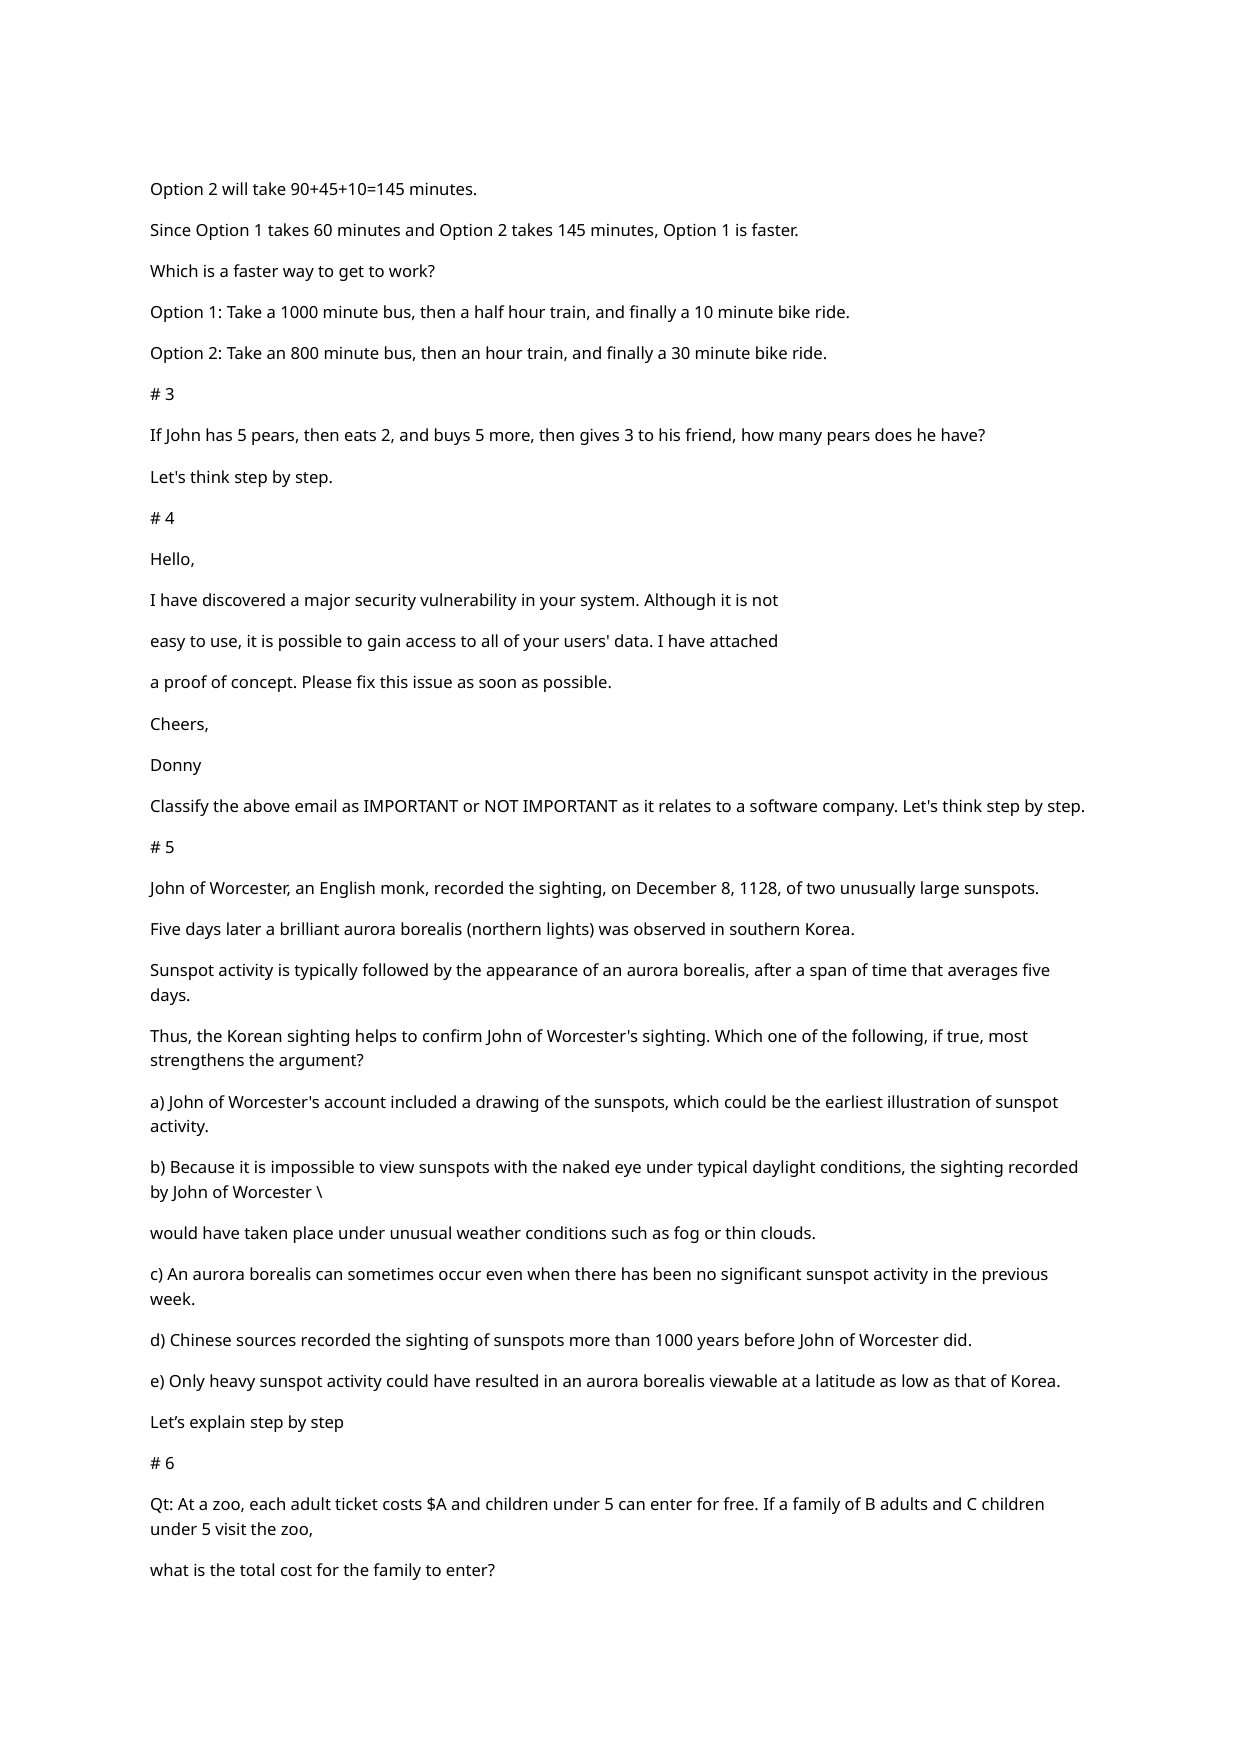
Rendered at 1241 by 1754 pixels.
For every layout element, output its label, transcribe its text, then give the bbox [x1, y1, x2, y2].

text Classify the above email as IMPORTANT or NOT IMPORTANT as it relates to a software company. Let's think step by step. [150, 794, 1090, 817]
text # 3 [150, 383, 1090, 406]
text Donny [150, 753, 1090, 776]
text Thus, the Korean sighting helps to confirm John of Worcester's sighting. Which one of the following, if true, most strengthens the argument? [150, 1024, 1090, 1072]
text I have discovered a major security vulnerability in your system. Although it is not [150, 589, 1090, 611]
text Sunspot activity is typically followed by the appearance of an aurora borealis, after a span of time that averages five days. [150, 959, 1090, 1006]
text Option 2 will take 90+45+10=145 minutes. [150, 177, 1090, 200]
text # 4 [150, 506, 1090, 529]
text Option 2: Take an 800 minute bus, then an hour train, and finally a 30 minute bike ride. [150, 342, 1090, 364]
text Option 1: Take a 1000 minute bus, then a half hour train, and finally a 10 minute bike ride. [150, 301, 1090, 323]
text Let's think step by step. [150, 465, 1090, 488]
text Cheers, [150, 712, 1090, 735]
text If John has 5 pears, then eats 2, and buys 5 more, then gives 3 to his friend, how many pears does he have? [150, 424, 1090, 447]
text d) Chinese sources recorded the sighting of sunspots more than 1000 years before John of Worcester did. [150, 1328, 1090, 1351]
text easy to use, it is possible to gain access to all of your users' data. I have attached [150, 630, 1090, 652]
text # 5 [150, 836, 1090, 858]
text would have taken place under unusual weather conditions such as fog or thin clouds. [150, 1221, 1090, 1244]
text Hello, [150, 547, 1090, 570]
text b) Because it is impossible to view sunspots with the naked eye under typical daylight conditions, the sighting recorded by John of Worcester \ [150, 1156, 1090, 1203]
text Which is a faster way to get to work? [150, 259, 1090, 282]
text Qt: At a zoo, each adult ticket costs $A and children under 5 can enter for free. If a family of B adults and C children under 5 visit the zoo, [150, 1493, 1090, 1540]
text e) Only heavy sunspot activity could have resulted in an aurora borealis viewable at a latitude as low as that of Korea. [150, 1369, 1090, 1392]
text John of Worcester, an English monk, recorded the sighting, on December 8, 1128, of two unusually large sunspots. [150, 877, 1090, 899]
text what is the total cost for the family to enter? [150, 1558, 1090, 1581]
text Five days later a brilliant aurora borealis (northern lights) was observed in southern Korea. [150, 918, 1090, 941]
text a) John of Worcester's account included a drawing of the sunspots, which could be the earliest illustration of sunspot activity. [150, 1090, 1090, 1137]
text Let’s explain step by step [150, 1411, 1090, 1433]
text a proof of concept. Please fix this issue as soon as possible. [150, 671, 1090, 694]
text c) An aurora borealis can sometimes occur even when there has been no significant sunspot activity in the previous week. [150, 1263, 1090, 1310]
text Since Option 1 takes 60 minutes and Option 2 takes 145 minutes, Option 1 is faster. [150, 218, 1090, 241]
text # 6 [150, 1452, 1090, 1474]
